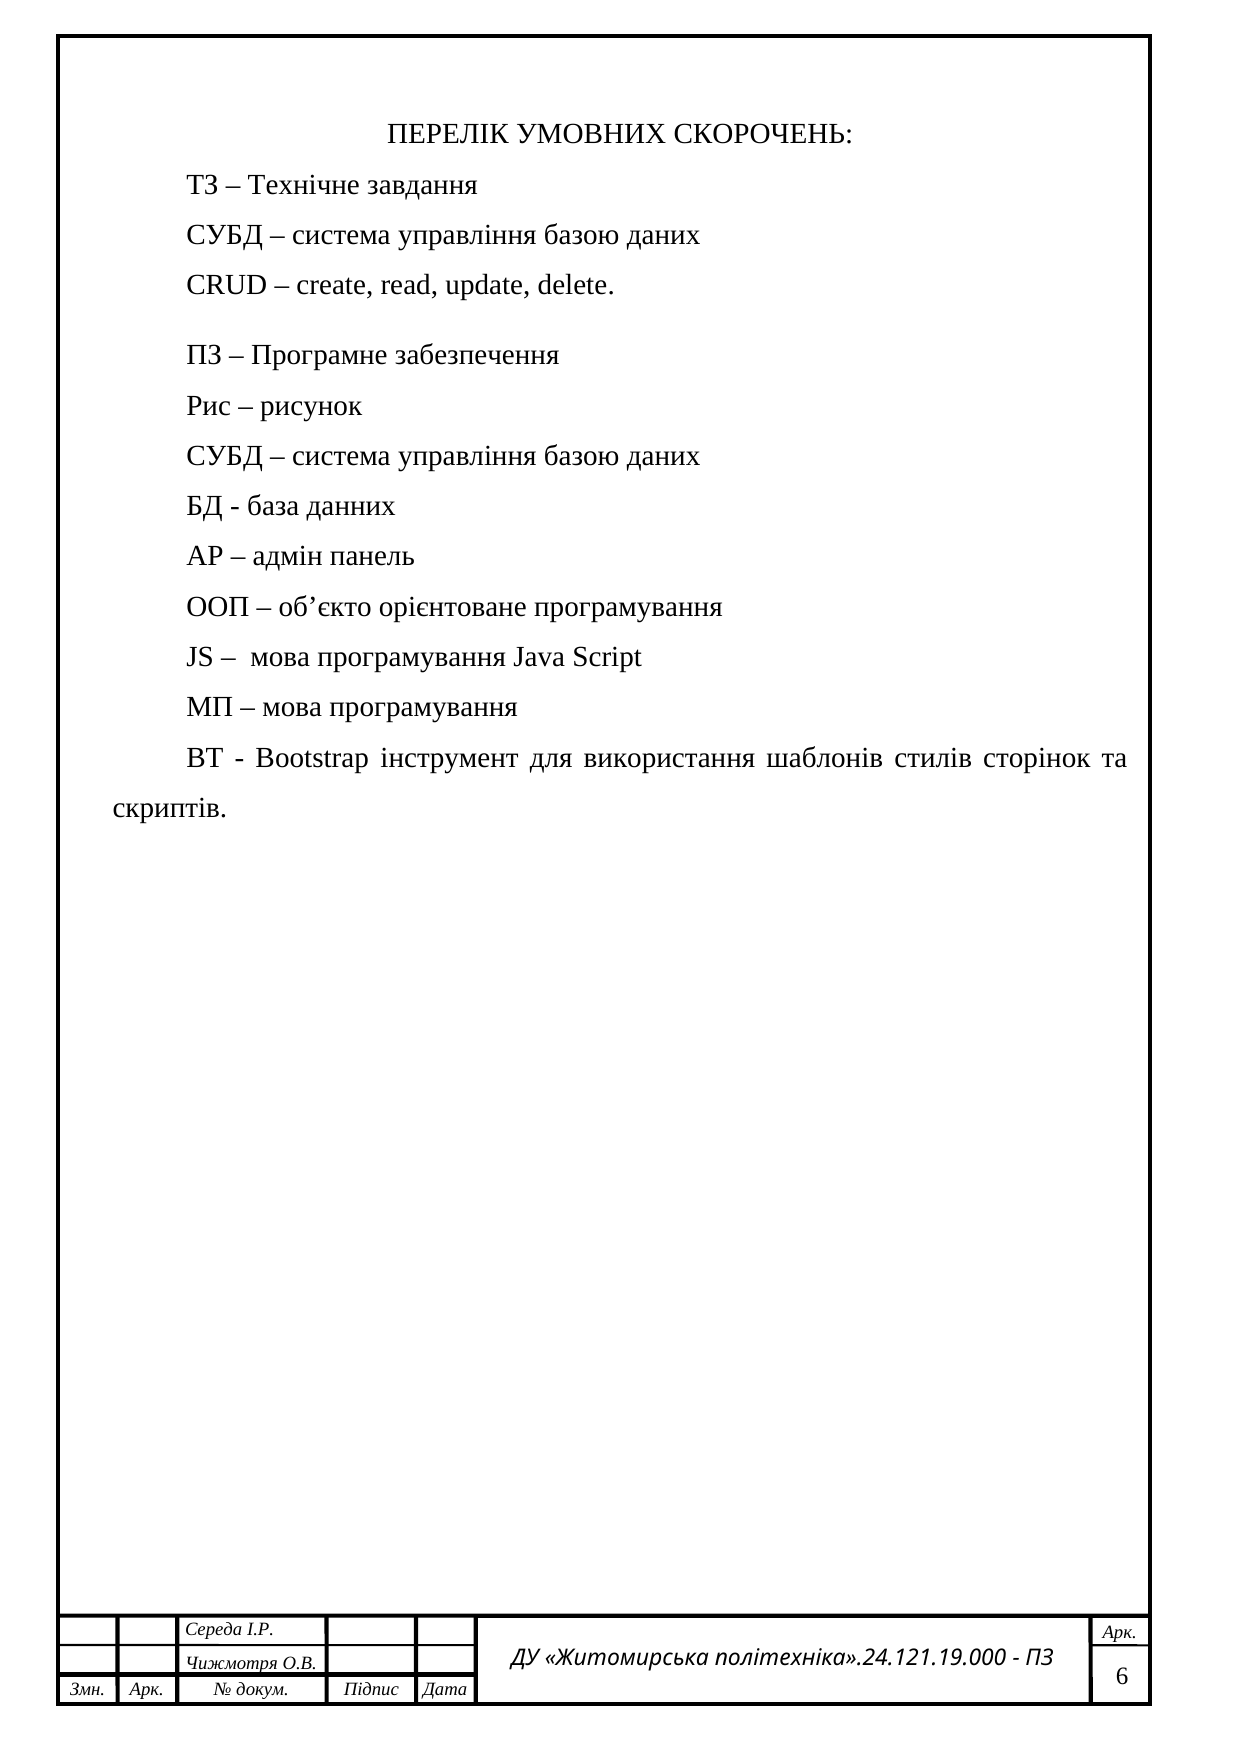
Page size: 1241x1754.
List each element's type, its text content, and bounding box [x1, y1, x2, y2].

text Рис – рисунок [112, 388, 1128, 421]
text СУБД – система управління базою даних [112, 217, 1128, 251]
text БД - база данних [112, 488, 1128, 522]
text ПЕРЕЛІК УМОВНИХ СКОРОЧЕНЬ: [112, 117, 1128, 150]
text AP – адмін панель [112, 538, 1128, 572]
text СУБД – система управління базою даних [112, 438, 1128, 471]
text BT - Bootstrap інструмент для використання шаблонів стилів сторінок та скриптів. [112, 740, 1128, 824]
text CRUD – create, read, update, delete. [128, 267, 1128, 301]
text ТЗ – Технічне завдання [112, 167, 1128, 200]
text МП – мова програмування [112, 689, 1128, 723]
text ООП – об’єкто орієнтоване програмування [112, 589, 1128, 622]
text JS – мова програмування Java Script [112, 639, 1128, 673]
text ПЗ – Програмне забезпечення [112, 337, 1128, 371]
